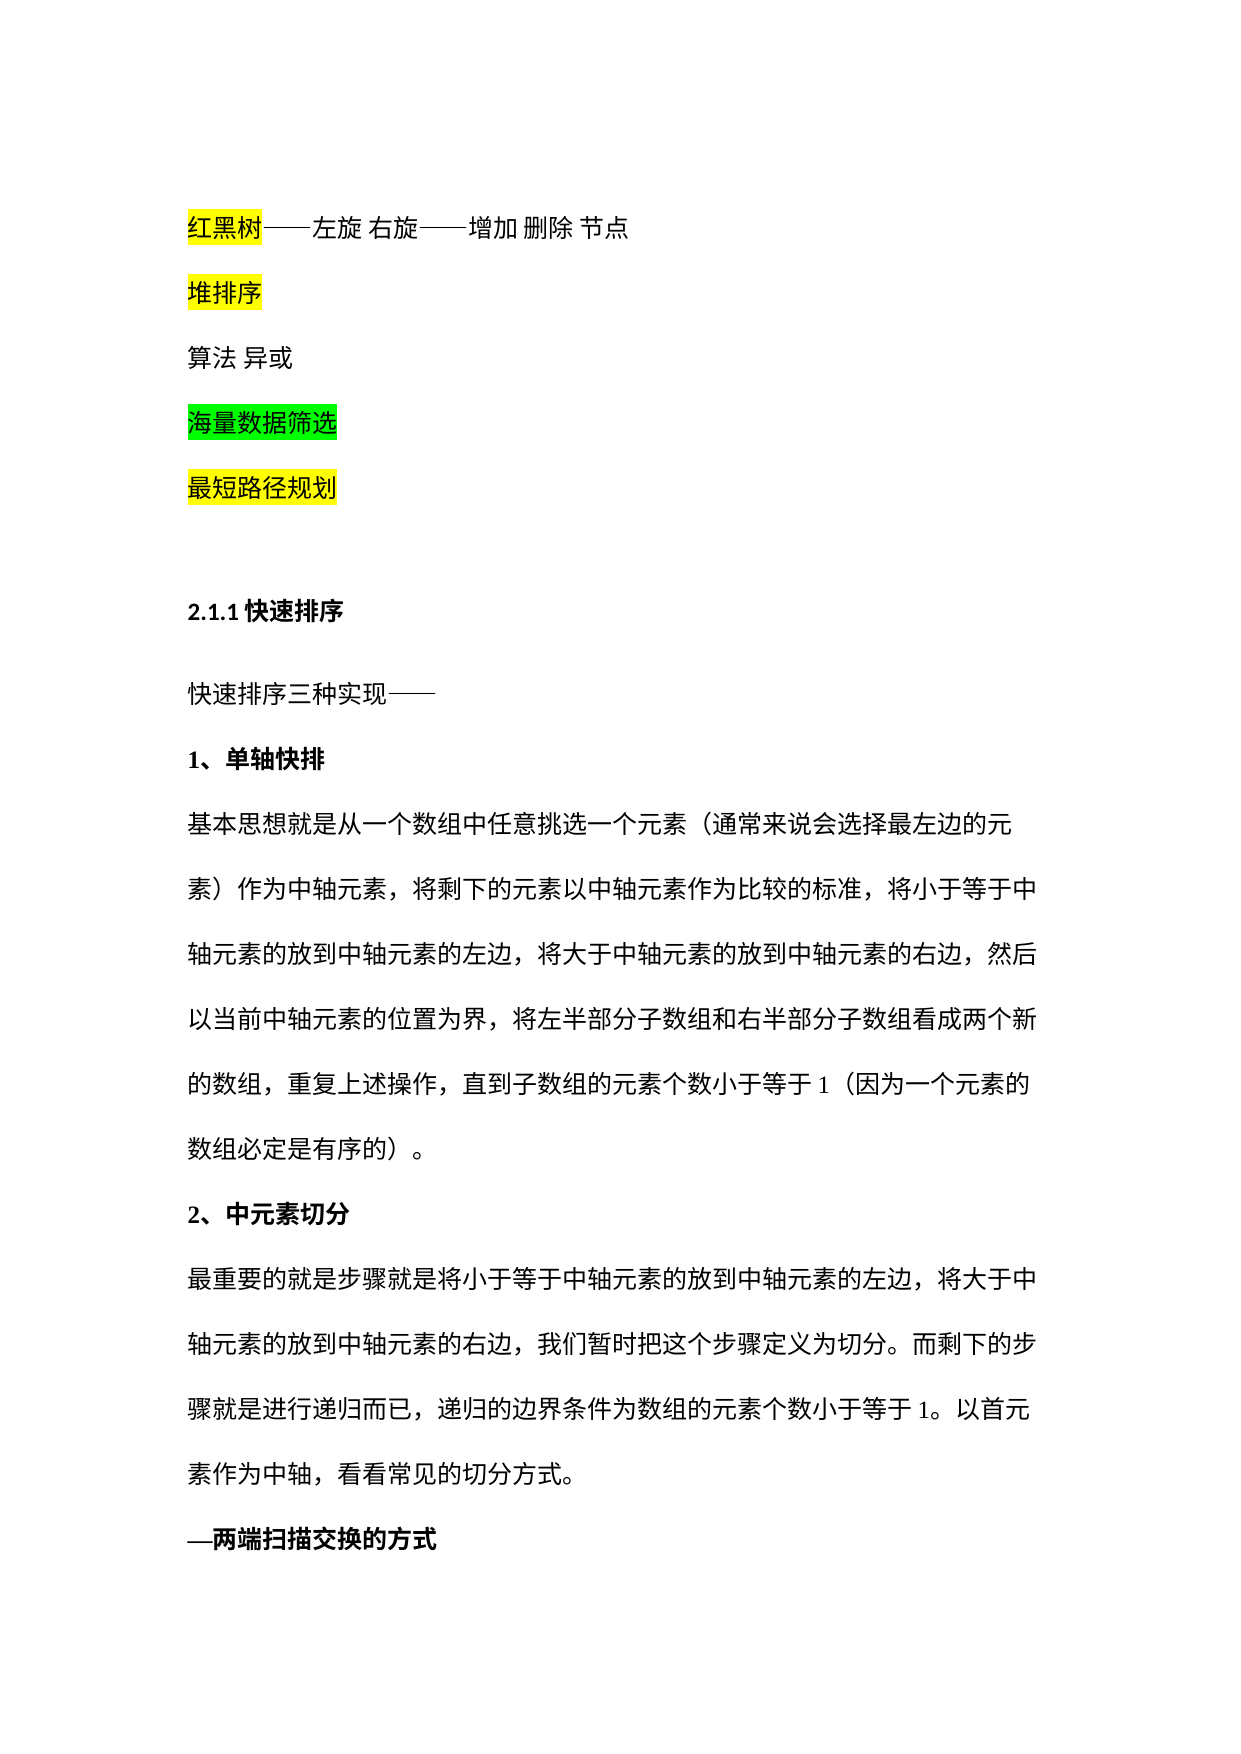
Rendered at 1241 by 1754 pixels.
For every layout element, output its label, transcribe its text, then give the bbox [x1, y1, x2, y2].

text 堆排序 [187, 259, 1053, 324]
text 红黑树——左旋 右旋——增加 删除 节点 [187, 194, 1053, 259]
text 快速排序三种实现—— [187, 661, 1053, 726]
text 最重要的就是步骤就是将小于等于中轴元素的放到中轴元素的左边，将大于中轴元素的放到中轴元素的右边，我们暂时把这个步骤定义为切分。而剩下的步骤就是进行递归而已，递归的边界条件为数组的元素个数小于等于1。以首元素作为中轴，看看常见的切分方式。 [187, 1246, 1053, 1506]
text 算法 异或 [187, 324, 1053, 389]
text 2、中元素切分 [187, 1181, 1053, 1246]
text 1、单轴快排 [187, 726, 1053, 791]
text 最短路径规划 [187, 454, 1053, 519]
subtitle 2.1.1快速排序 [187, 577, 1053, 642]
text 海量数据筛选 [187, 389, 1053, 454]
text 基本思想就是从一个数组中任意挑选一个元素（通常来说会选择最左边的元素）作为中轴元素，将剩下的元素以中轴元素作为比较的标准，将小于等于中轴元素的放到中轴元素的左边，将大于中轴元素的放到中轴元素的右边，然后以当前中轴元素的位置为界，将左半部分子数组和右半部分子数组看成两个新的数组，重复上述操作，直到子数组的元素个数小于等于1（因为一个元素的数组必定是有序的）。 [187, 791, 1053, 1181]
text —两端扫描交换的方式 [187, 1506, 1053, 1571]
